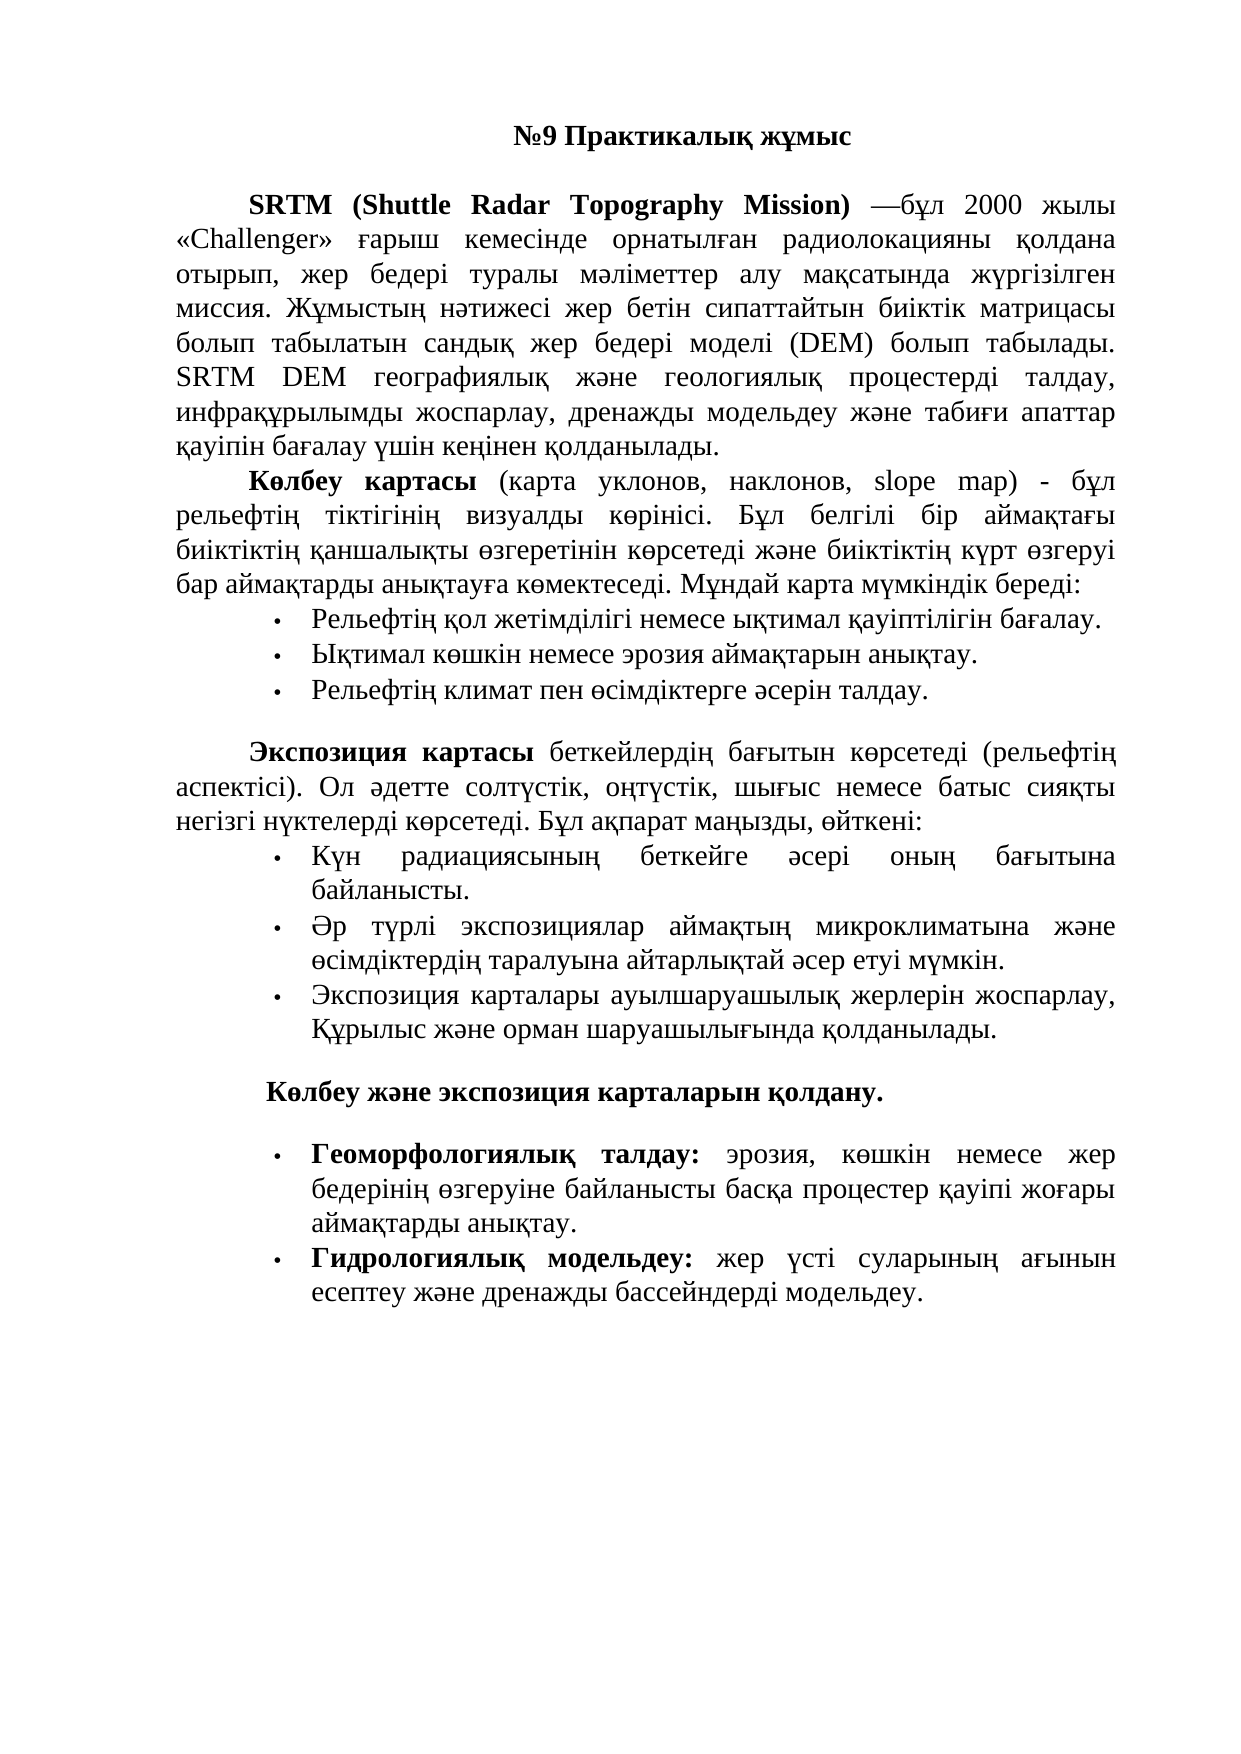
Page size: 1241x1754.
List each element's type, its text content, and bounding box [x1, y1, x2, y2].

list Ықтимал көшкін немесе эрозия аймақтарын анықтау. [274, 636, 1116, 670]
list Геоморфологиялық талдау: эрозия, көшкін немесе жер бедерінің өзгеруіне байланысты басқа процестер қауіпі жоғары аймақтарды анықтау. [274, 1137, 1116, 1239]
text №9 Практикалық жұмыс [176, 118, 1116, 152]
text Көлбеу картасы (карта уклонов, наклонов, slope map) - бұл рельефтің тіктігінің визуалды көрінісі. Бұл белгілі бір аймақтағы биіктіктің қаншалықты өзгеретінін көрсетеді және биіктіктің күрт өзгеруі бар аймақтарды анықтауға көмектеседі. Мұндай карта мүмкіндік береді: [176, 463, 1116, 600]
text Көлбеу және экспозиция карталарын қолдану. [266, 1074, 1152, 1107]
list Рельефтің қол жетімділігі немесе ықтимал қауіптілігін бағалау. [274, 601, 1116, 634]
list Күн радиациясының беткейге әсері оның бағытына байланысты. [274, 838, 1116, 906]
text SRTM (Shuttle Radar Topography Mission) —бұл 2000 жылы «Challenger» ғарыш кемесінде орнатылған радиолокацияны қолдана отырып, жер бедері туралы мәліметтер алу мақсатында жүргізілген миссия. Жұмыстың нәтижесі жер бетін сипаттайтын биіктік матрицасы болып табылатын сандық жер бедері моделі (DEM) болып табылады. SRTM DEM географиялық және геологиялық процестерді талдау, инфрақұрылымды жоспарлау, дренажды модельдеу және табиғи апаттар қауіпін бағалау үшін кеңінен қолданылады. [176, 187, 1116, 462]
list Гидрологиялық модельдеу: жер үсті суларының ағынын есептеу және дренажды бассейндерді модельдеу. [274, 1240, 1116, 1308]
list Экспозиция карталары ауылшаруашылық жерлерін жоспарлау, Құрылыс және орман шаруашылығында қолданылады. [274, 977, 1116, 1045]
list Рельефтің климат пен өсімдіктерге әсерін талдау. [274, 672, 1116, 705]
text Экспозиция картасы беткейлердің бағытын көрсетеді (рельефтің аспектісі). Ол әдетте солтүстік, оңтүстік, шығыс немесе батыс сияқты негізгі нүктелерді көрсетеді. Бұл ақпарат маңызды, өйткені: [176, 734, 1116, 837]
list Әр түрлі экспозициялар аймақтың микроклиматына және өсімдіктердің таралуына айтарлықтай әсер етуі мүмкін. [274, 908, 1116, 976]
